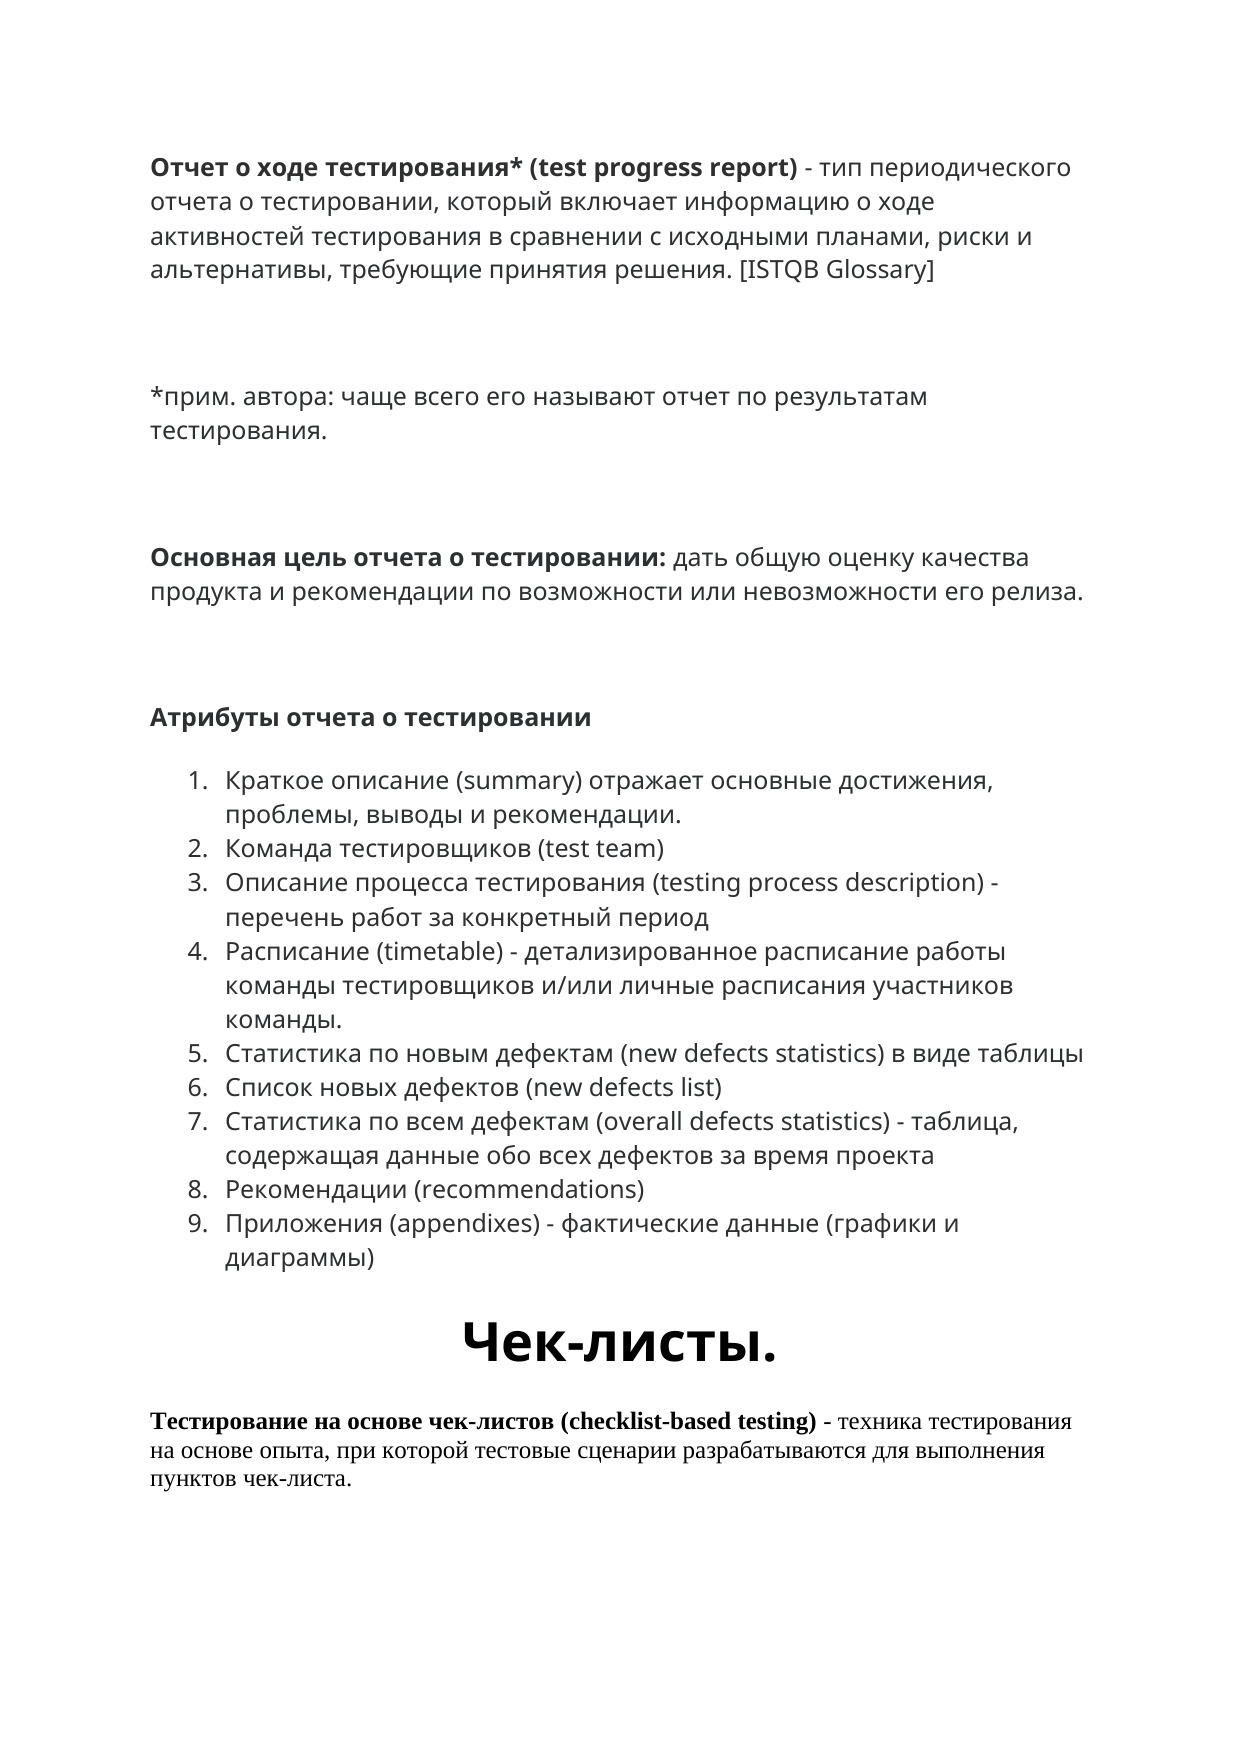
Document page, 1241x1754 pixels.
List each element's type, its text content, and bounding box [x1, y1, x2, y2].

text Основная цель отчета о тестировании: дать общую оценку качества продукта и рекомендации по возможности или невозможности его релиза. [150, 539, 1090, 607]
list Статистика по всем дефектам (overall defects statistics) - таблица, содержащая данные обо всех дефектов за время проекта [187, 1103, 1090, 1172]
list Рекомендации (recommendations) [187, 1172, 1090, 1206]
list Команда тестировщиков (test team) [187, 831, 1090, 865]
text Чек-листы. [150, 1303, 1090, 1377]
list Приложения (appendixes) - фактические данные (графики и диаграммы) [187, 1206, 1090, 1274]
text Тестирование на основе чек-листов (checklist-based testing) - техника тестирования на основе опыта, при которой тестовые сценарии разрабатываются для выполнения пунктов чек-листа. [150, 1406, 1090, 1492]
text Атрибуты отчета о тестировании [150, 700, 1090, 734]
text Отчет о ходе тестирования* (test progress report) - тип периодического отчета о тестировании, который включает информацию о ходе активностей тестирования в сравнении с исходными планами, риски и альтернативы, требующие принятия решения. [ISTQB Glossary] [150, 150, 1090, 286]
list Статистика по новым дефектам (new defects statistics) в виде таблицы [187, 1035, 1090, 1069]
list Описание процесса тестирования (testing process description) - перечень работ за конкретный период [187, 865, 1090, 933]
list Расписание (timetable) - детализированное расписание работы команды тестировщиков и/или личные расписания участников команды. [187, 933, 1090, 1035]
text *прим. автора: чаще всего его называют отчет по результатам тестирования. [150, 379, 1090, 447]
list Список новых дефектов (new defects list) [187, 1069, 1090, 1103]
list Краткое описание (summary) отражает основные достижения, проблемы, выводы и рекомендации. [187, 763, 1090, 831]
